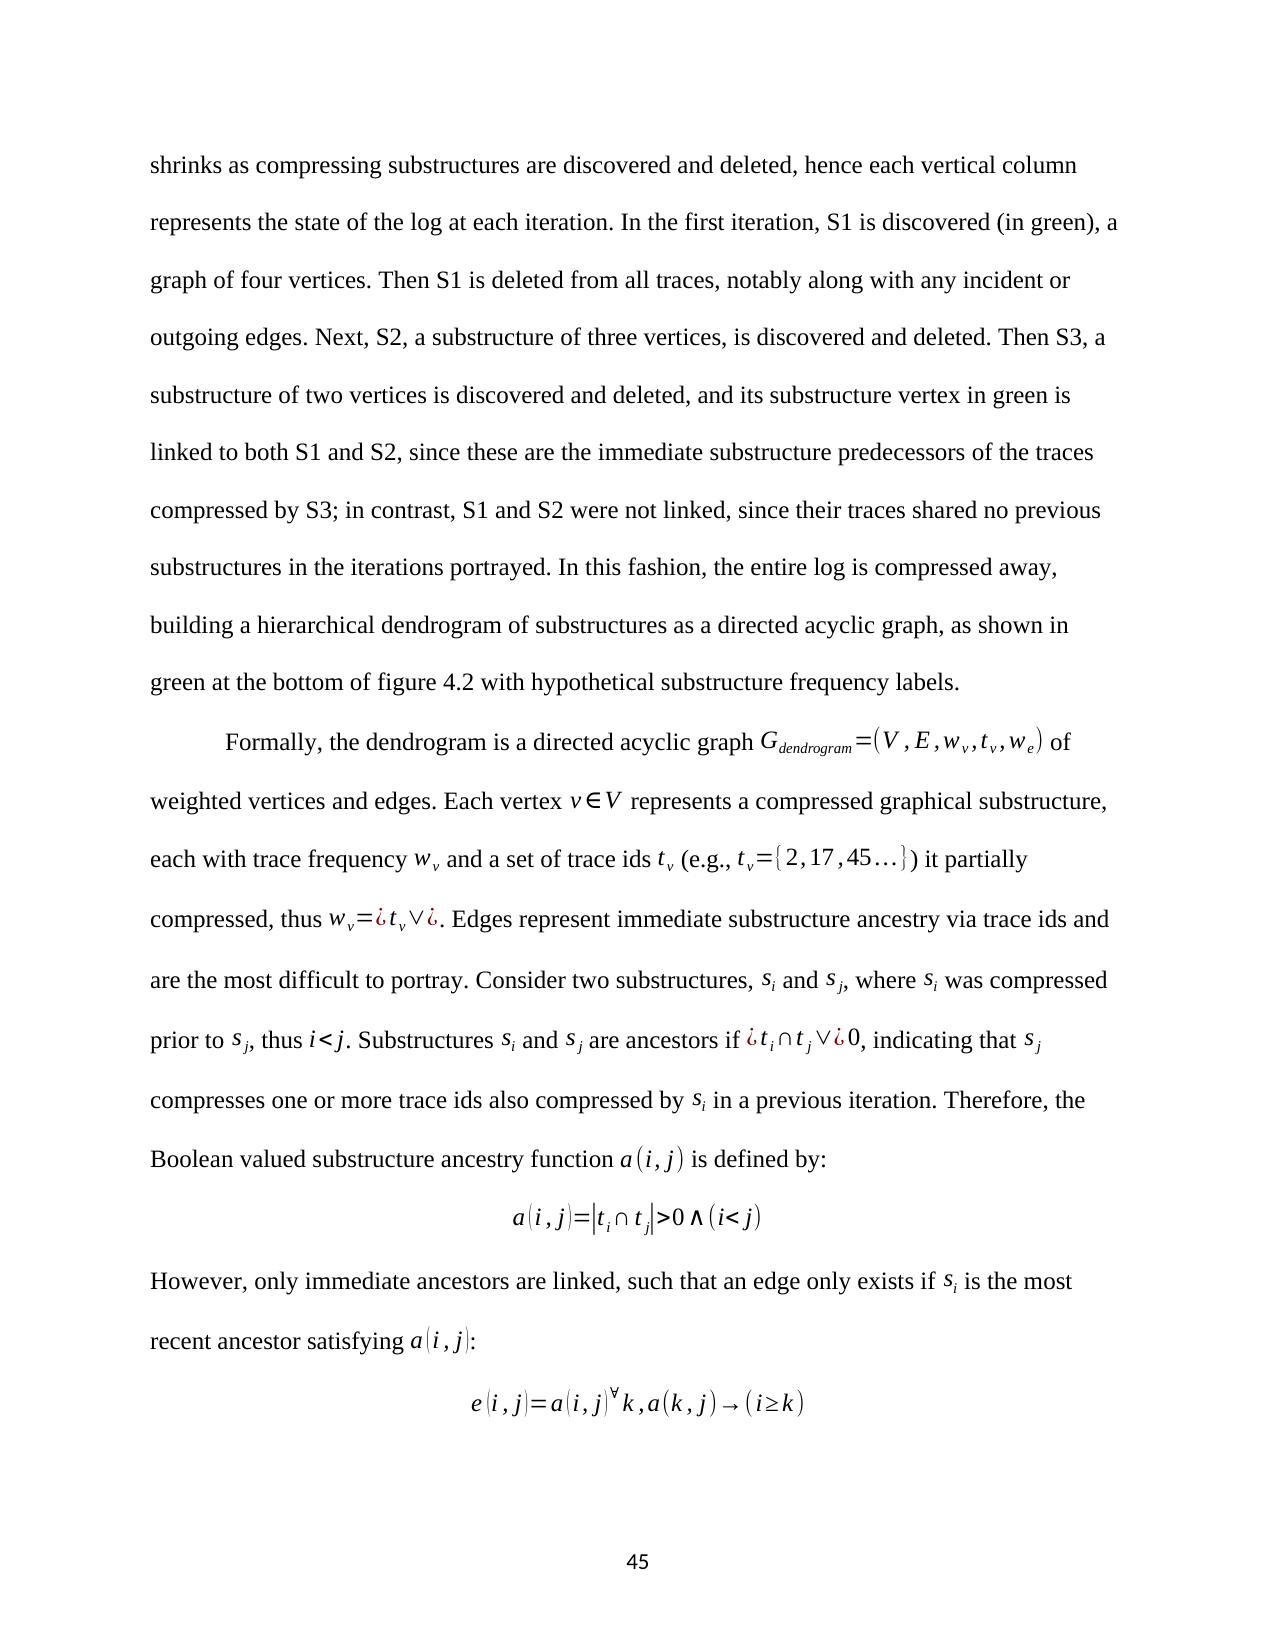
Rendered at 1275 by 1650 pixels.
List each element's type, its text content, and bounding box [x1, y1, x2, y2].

text However, only immediate ancestors are linked, such that an edge only exists if is the most recent ancestor satisfying : [150, 1265, 1125, 1356]
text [150, 150, 1125, 696]
text Formally, the dendrogram is a directed acyclic graph of weighted vertices and edges. Each vertex represents a compressed graphical substructure, each with trace frequency and a set of trace ids (e.g., ) it partially compressed, thus . Edges represent immediate substructure ancestry via trace ids and are the most difficult to portray. Consider two substructures, and , where was compressed prior to , thus . Substructures and are ancestors if , indicating that compresses one or more trace ids also compressed by in a previous iteration. Therefore, the Boolean valued substructure ancestry function is defined by: [150, 725, 1125, 1174]
